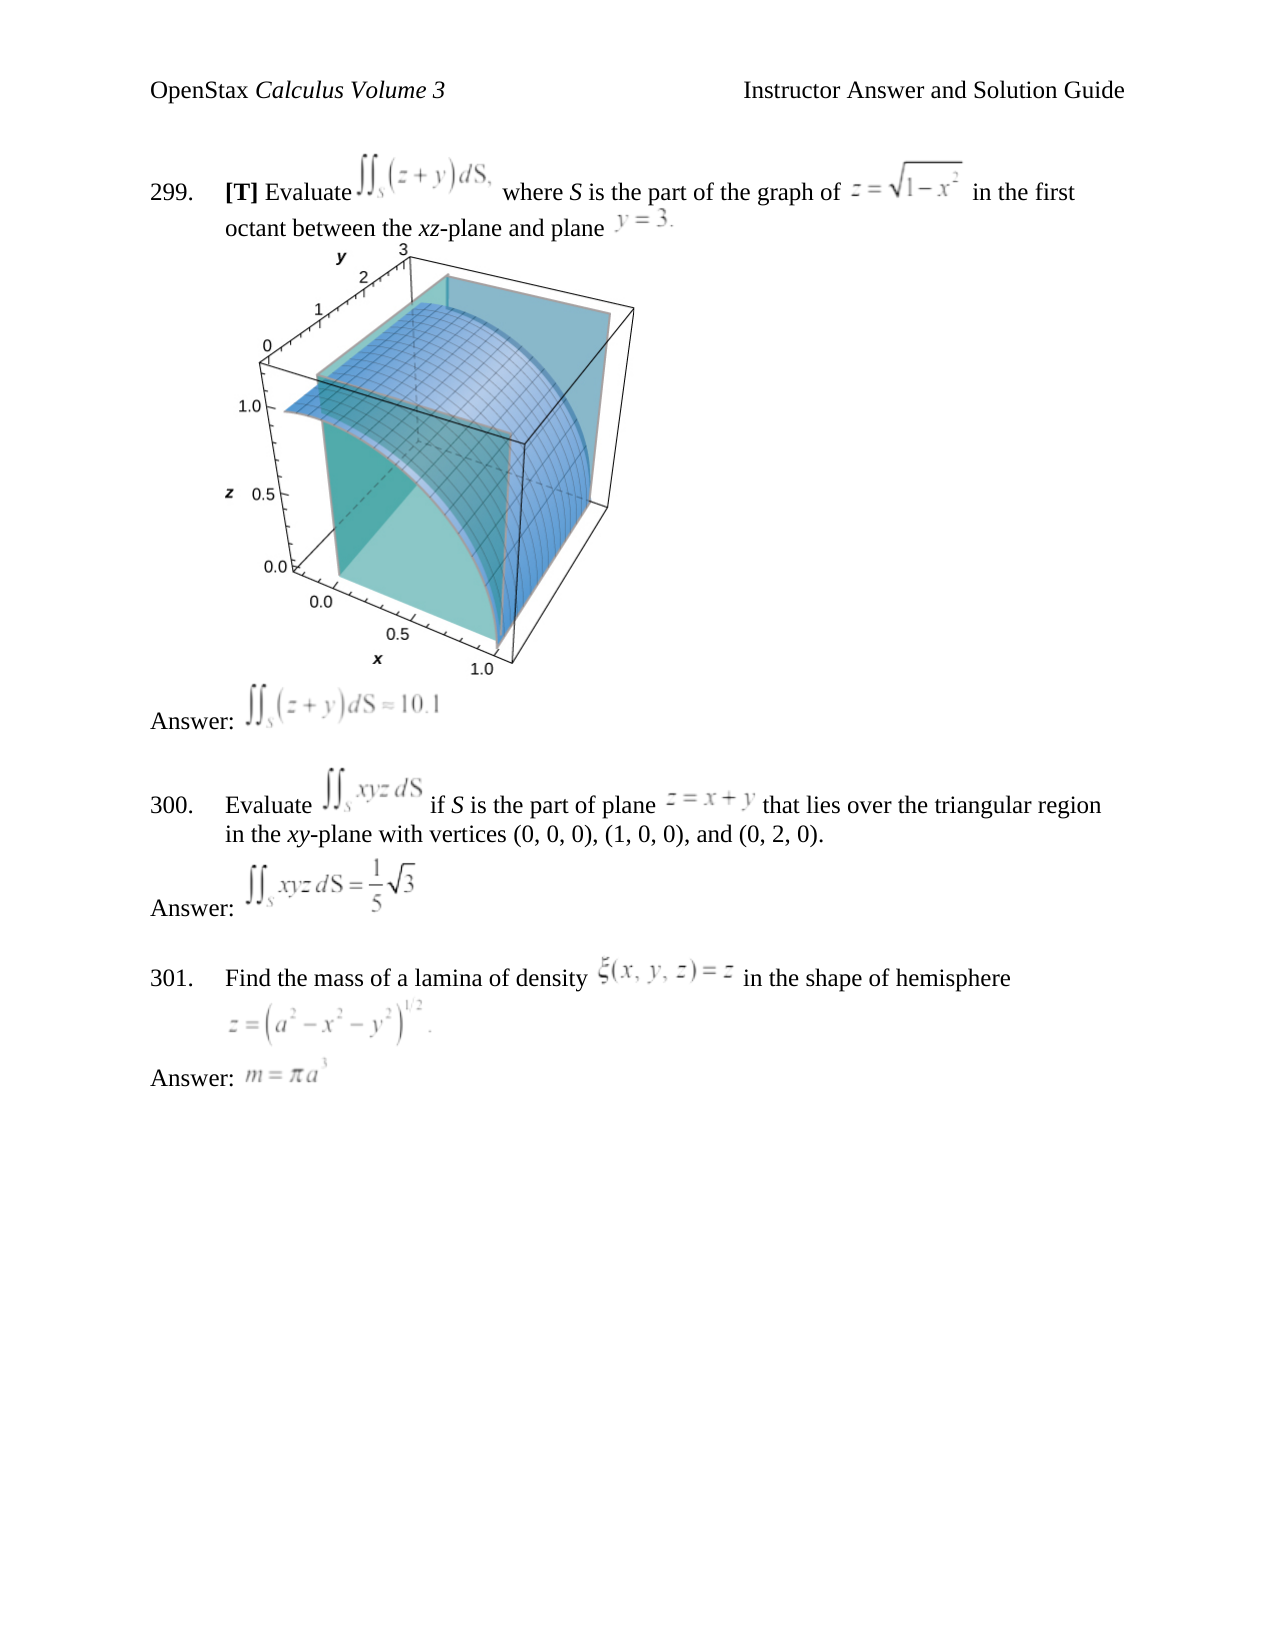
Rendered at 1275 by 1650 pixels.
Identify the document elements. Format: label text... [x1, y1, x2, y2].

list [T] Evaluate where S is the part of the graph of in the first octant between the xz-plane and plane [150, 150, 1125, 242]
picture [225, 242, 635, 680]
text Answer: [150, 848, 1125, 922]
list Evaluate if S is the part of plane that lies over the triangular region in the xy-plane with vertices (0, 0, 0), (1, 0, 0), and (0, 2, 0). [150, 764, 1125, 848]
list Find the mass of a lamina of density in the shape of hemisphere [150, 951, 1125, 1048]
text Answer: [150, 679, 1125, 735]
text Answer: [150, 1048, 1125, 1091]
